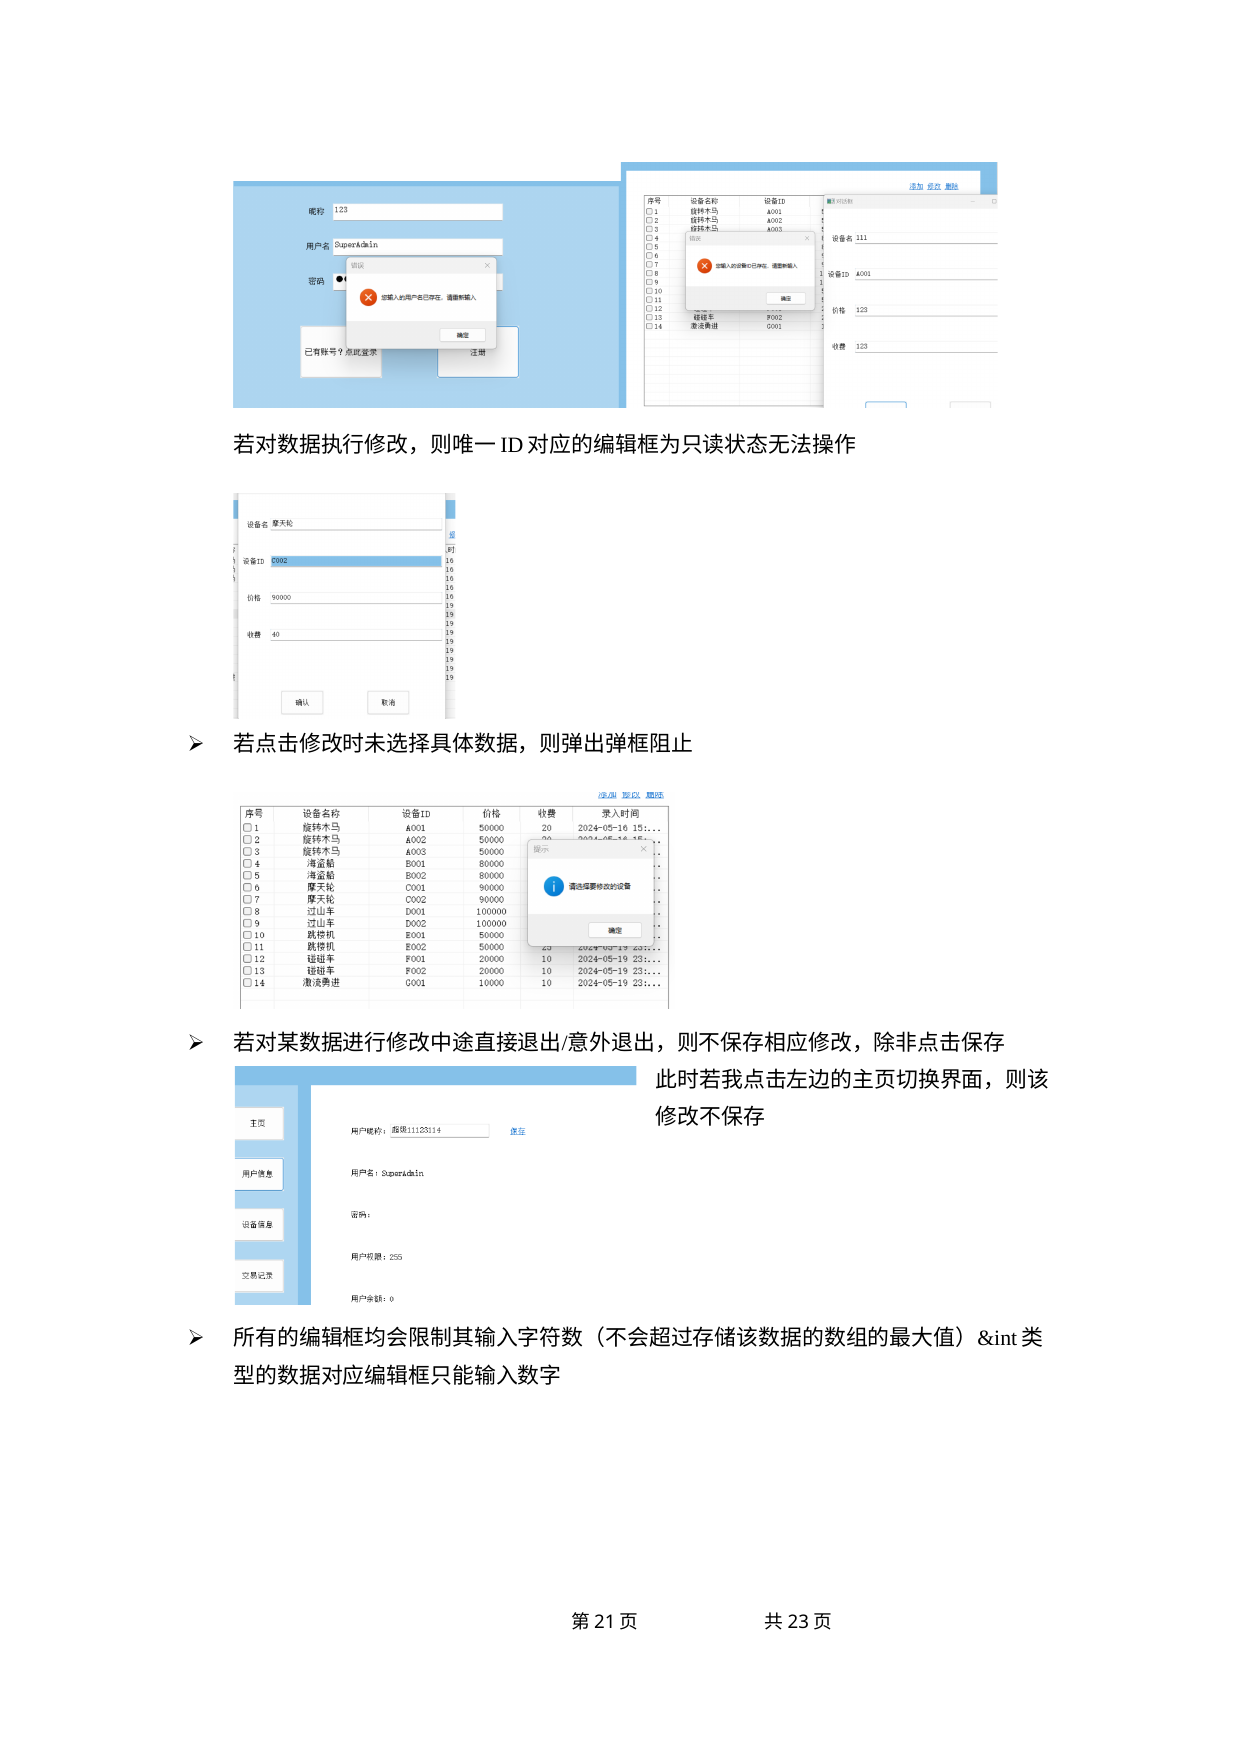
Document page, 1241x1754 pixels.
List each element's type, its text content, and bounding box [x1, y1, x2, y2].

picture [233, 162, 998, 408]
picture [233, 792, 675, 1009]
list 所有的编辑框均会限制其输入字符数（不会超过存储该数据的数组的最大值）&int类型的数据对应编辑框只能输入数字 [187, 1320, 1053, 1390]
picture [233, 1066, 637, 1304]
picture [233, 493, 456, 719]
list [187, 162, 1053, 721]
list 若对某数据进行修改中途直接退出/意外退出，则不保存相应修改，除非点击保存 此时若我点击左边的主页切换界面，则该修改不保存 [187, 1024, 1053, 1169]
